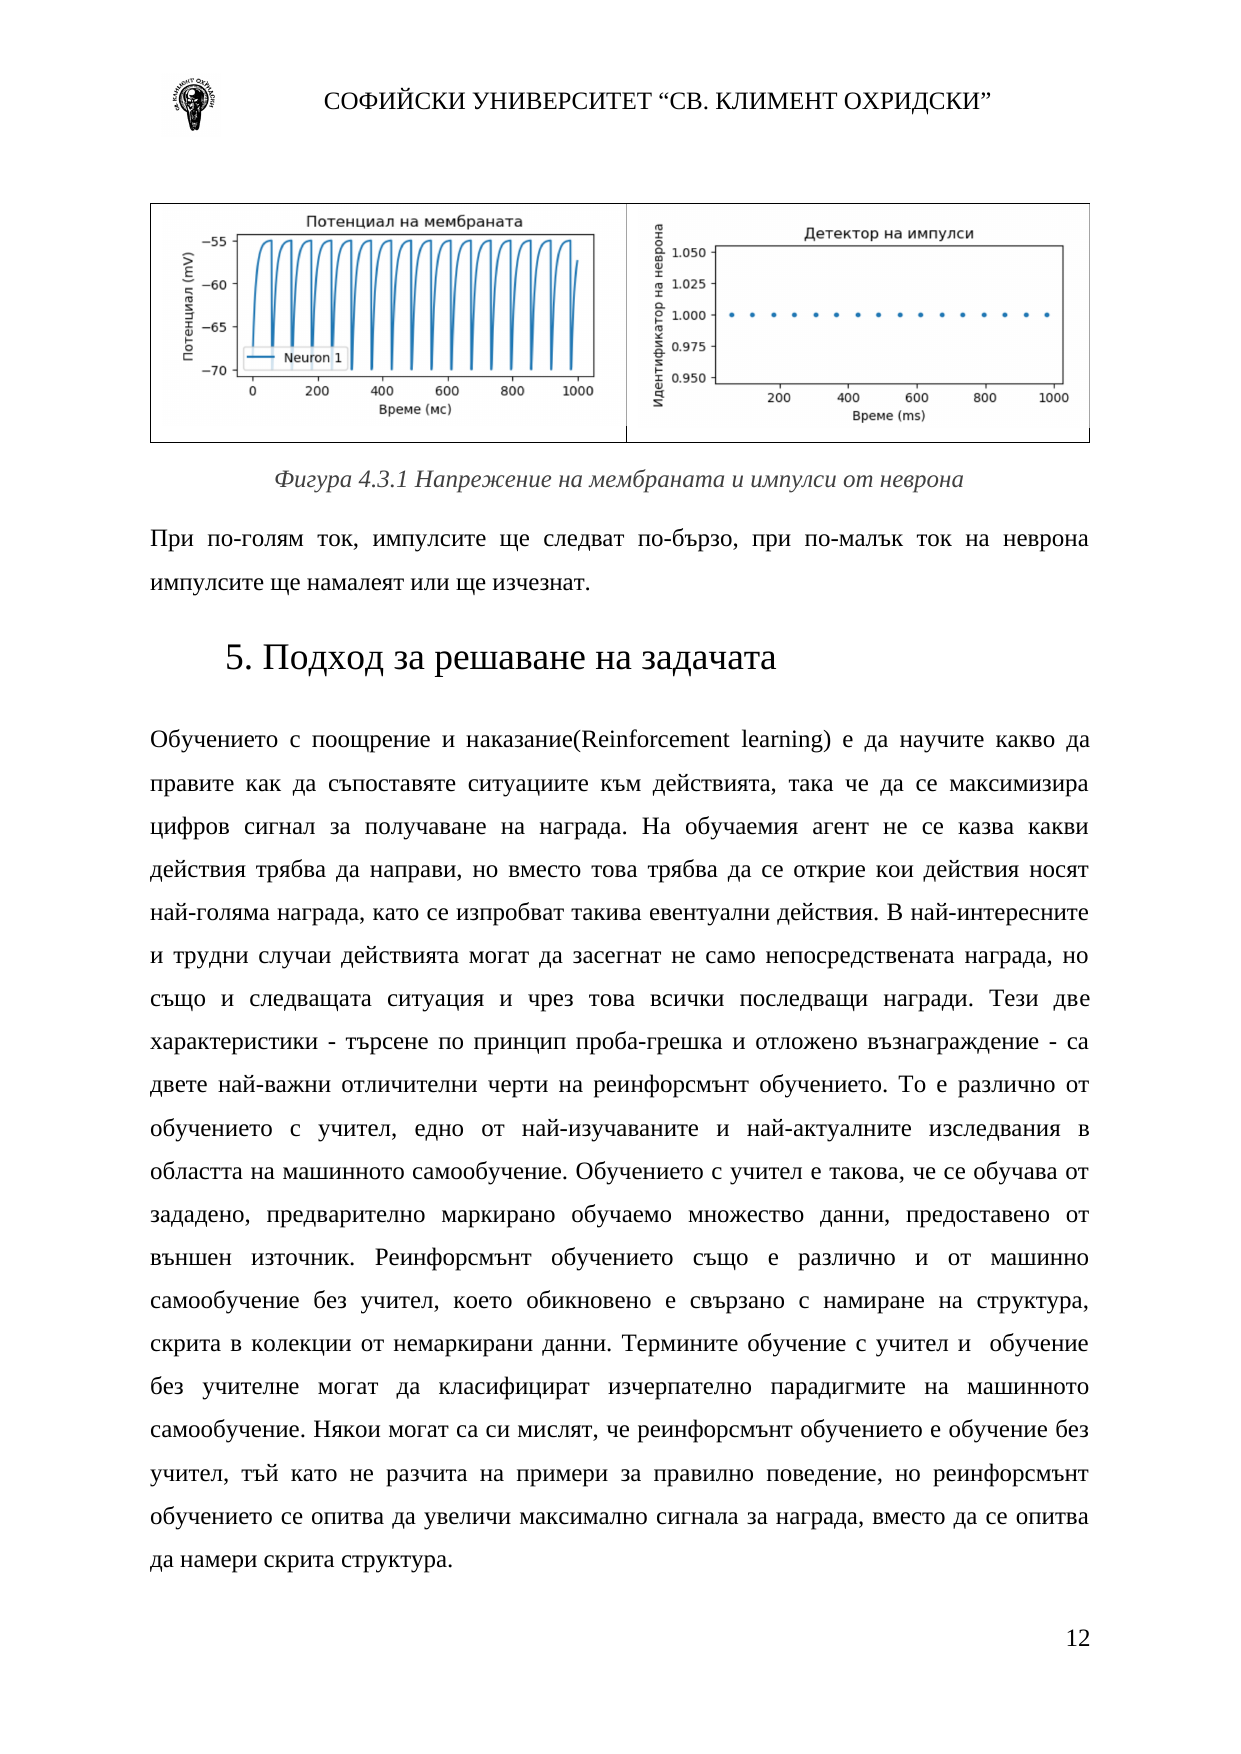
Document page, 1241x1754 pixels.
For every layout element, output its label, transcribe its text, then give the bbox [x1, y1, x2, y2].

text Фигура 4.3.1 Напрежение на мембраната и импулси от неврона [233, 464, 1007, 492]
table_header [151, 204, 626, 442]
picture [161, 204, 627, 426]
table_header [627, 204, 1089, 442]
text Обучението с поощрение и наказание(Reinforcement learning) е да научите какво да правите как да съпоставяте ситуациите към действията, така че да се максимизира цифров сигнал за получаване на награда. На обучаемия агент не се казва какви действия трябва да направи, но вместо това трябва да се открие кои действия носят най-голяма награда, като се изпробват такива евентуални действия. В най-интересните и трудни случаи действията могат да засегнат не само непосредствената награда, но също и следващата ситуация и чрез това всички последващи награди. Тези двe характеристики - търсене по принцип проба-грешка и отложено възнаграждение - са двете най-важни отличителни черти на реинфорсмънт обучението. То е различно от обучението с учител, едно от най-изучаваните и най-актуалните изследвания в областта на машинното самообучение. Обучението с учител е такова, че се обучава от зададено, предварително маркирано обучаемо множество данни, предоставено от външен източник. Реинфорсмънт обучението също е различно и от машинно самообучение без учител, което обикновено е свързано с намиране на структура, скрита в колекции от немаркирани данни. Термините обучение с учител и обучение без учителне могат да класифицират изчерпателно парадигмите на машинното самообучение. Някои могат са си мислят, че реинфорсмънт обучението е обучение без учител, тъй като не разчита на примери за правилно поведение, но реинфорсмънт обучението се опитва да увеличи максимално сигнала за награда, вместо да се опитва да намери скрита структура. [150, 724, 1090, 1573]
subtitle Подход за решаване на задачата [225, 635, 1090, 678]
picture [637, 204, 1090, 428]
picture [161, 73, 222, 137]
text При по-голям ток, импулсите ще следват по-бързо, при по-малък ток на неврона импулсите ще намалеят или ще изчезнат. [150, 523, 1090, 595]
